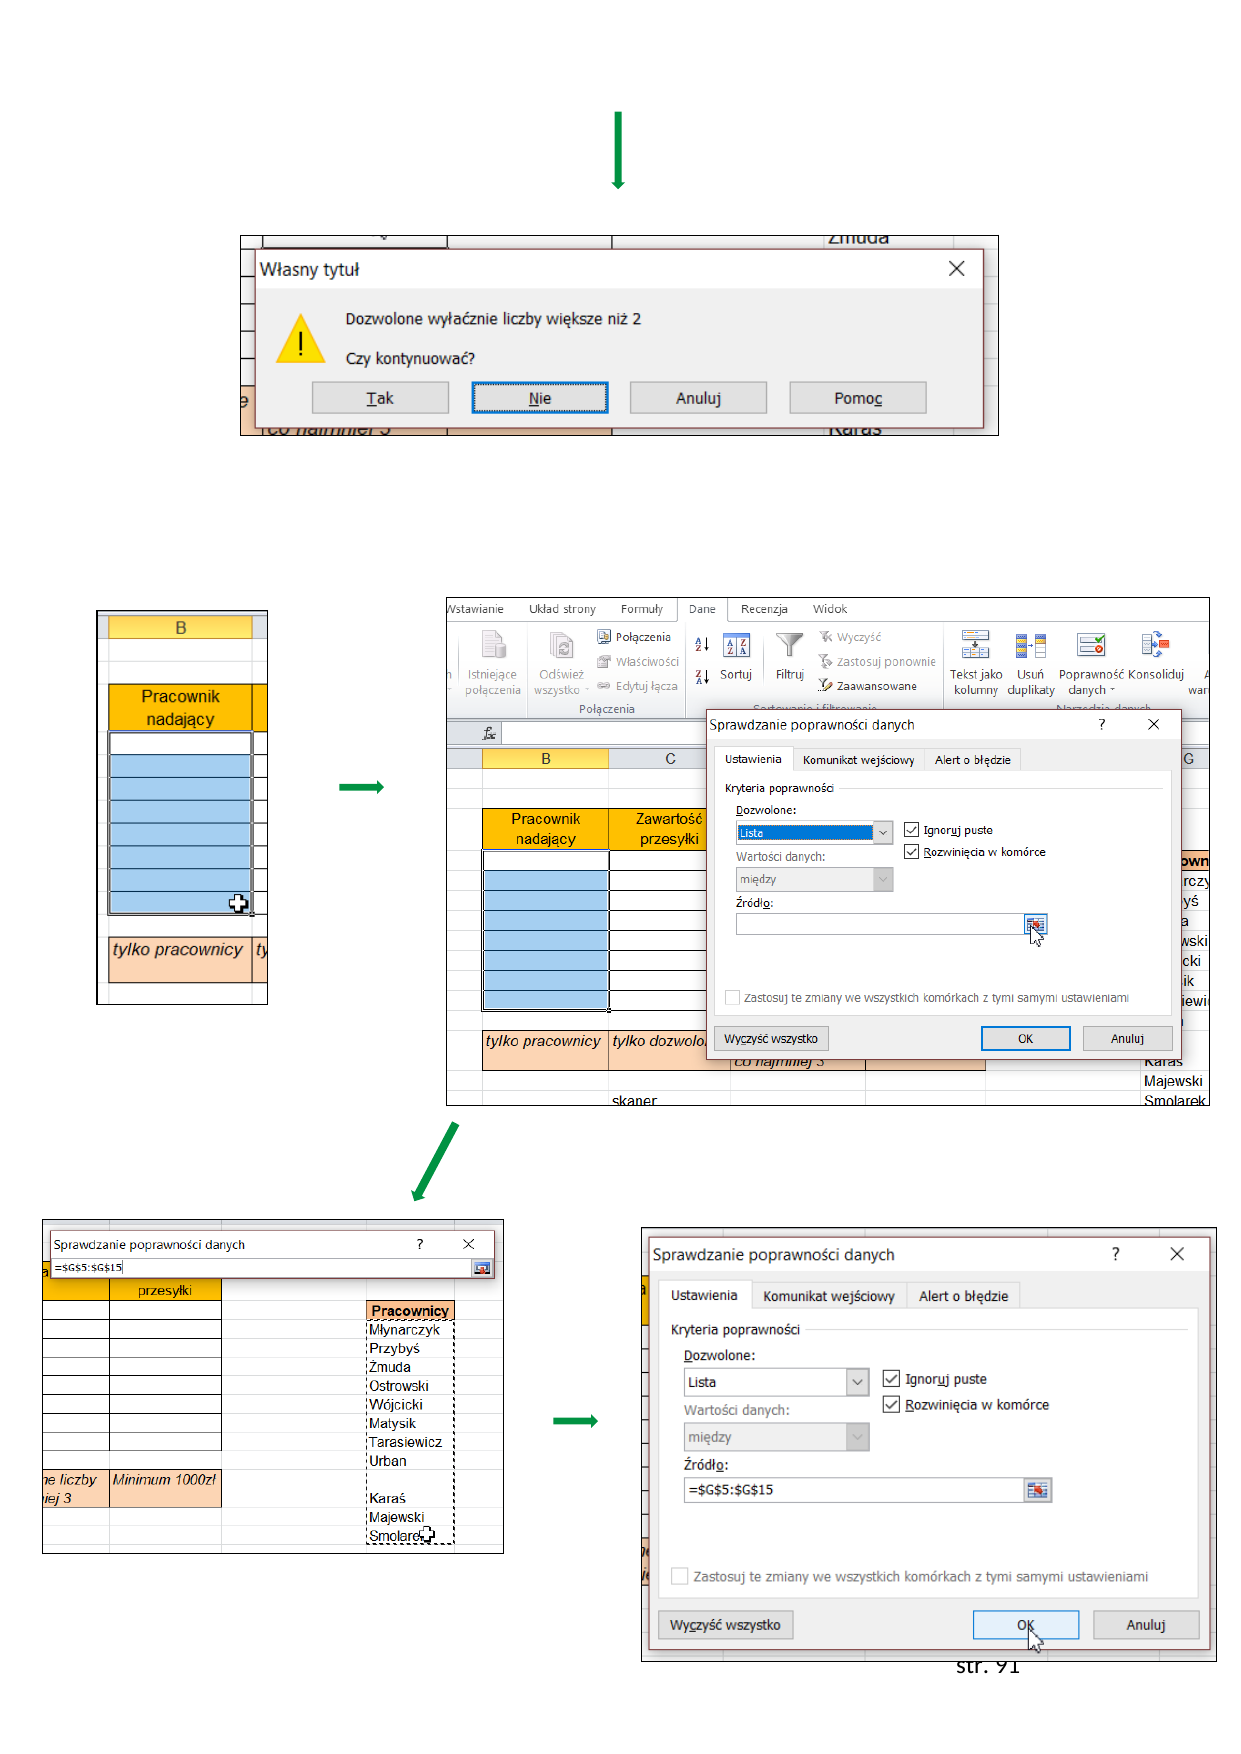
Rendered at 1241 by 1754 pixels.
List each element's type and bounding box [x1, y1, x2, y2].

picture [241, 236, 998, 435]
picture [447, 598, 1209, 1105]
picture [43, 1220, 503, 1553]
picture [98, 611, 267, 1004]
picture [642, 1228, 1216, 1661]
